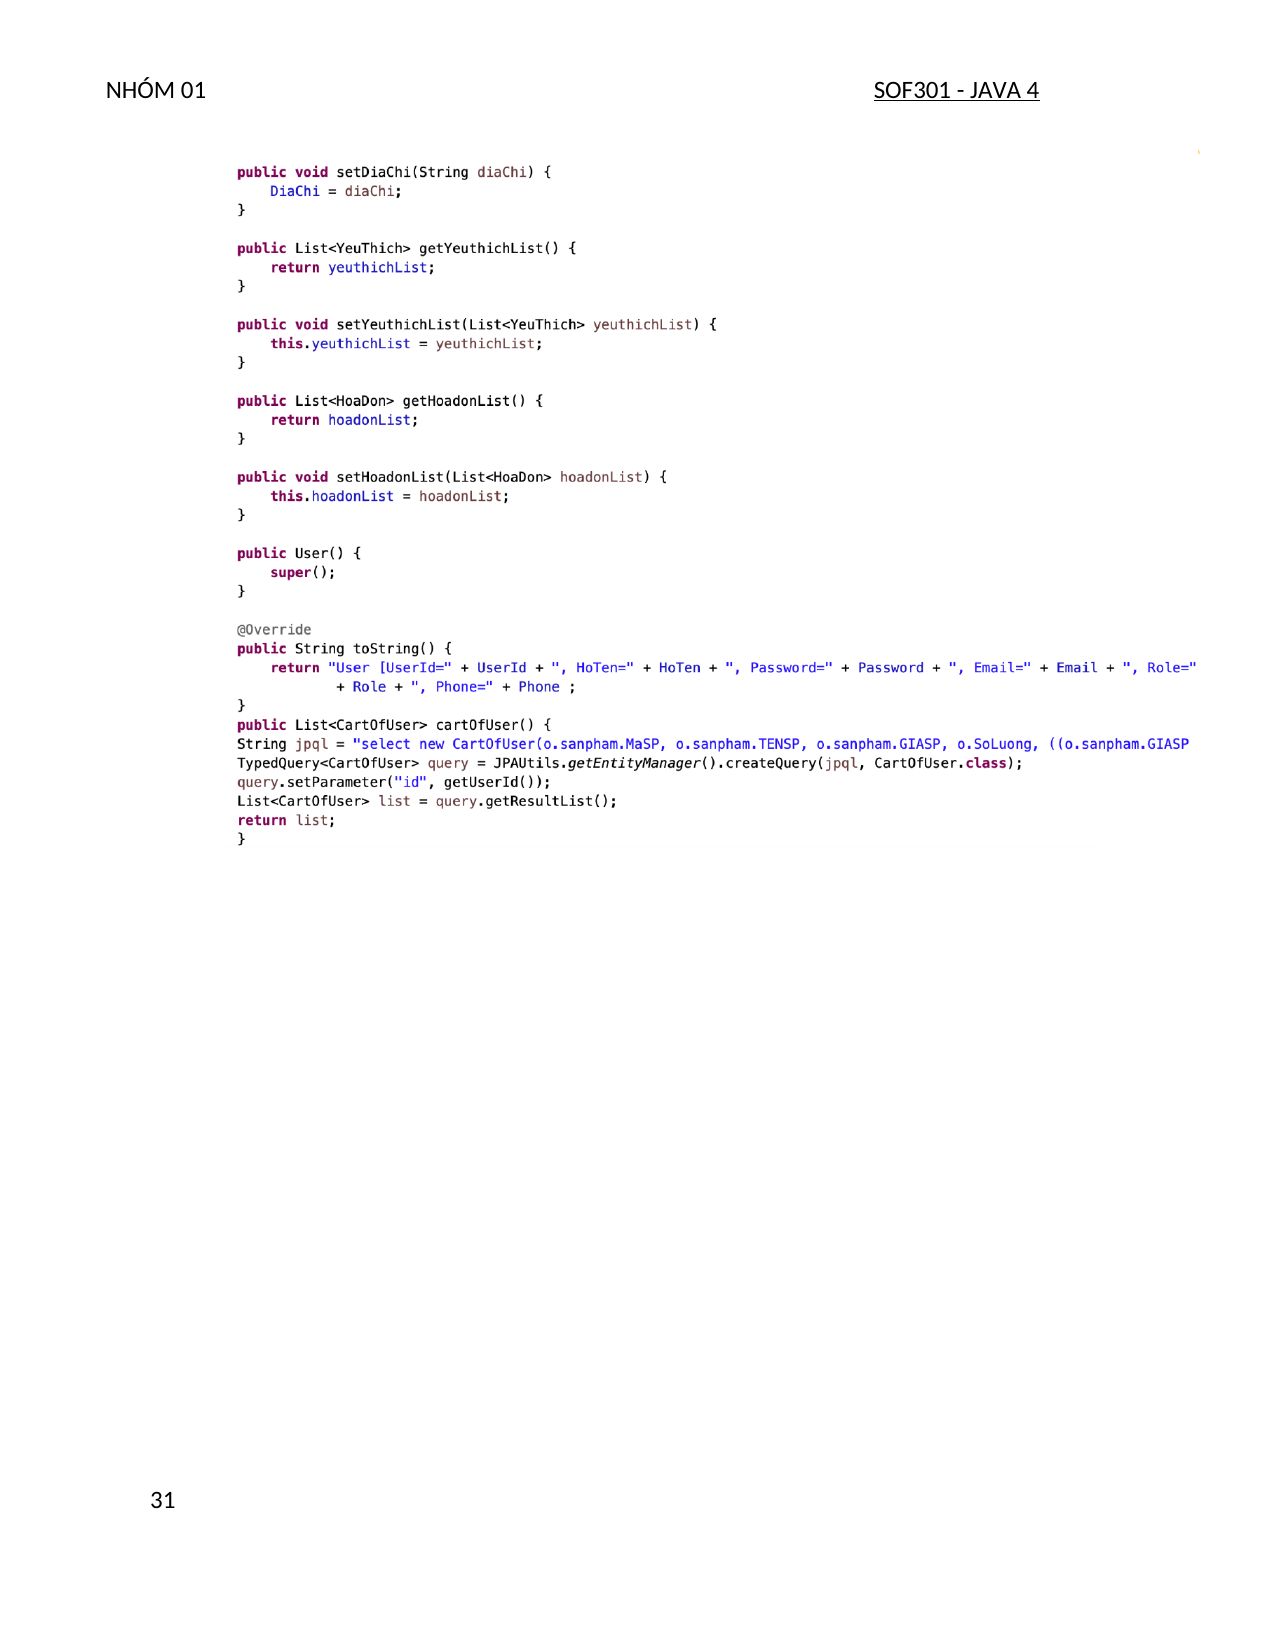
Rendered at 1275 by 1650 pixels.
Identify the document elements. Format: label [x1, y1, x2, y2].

picture [225, 150, 1200, 849]
